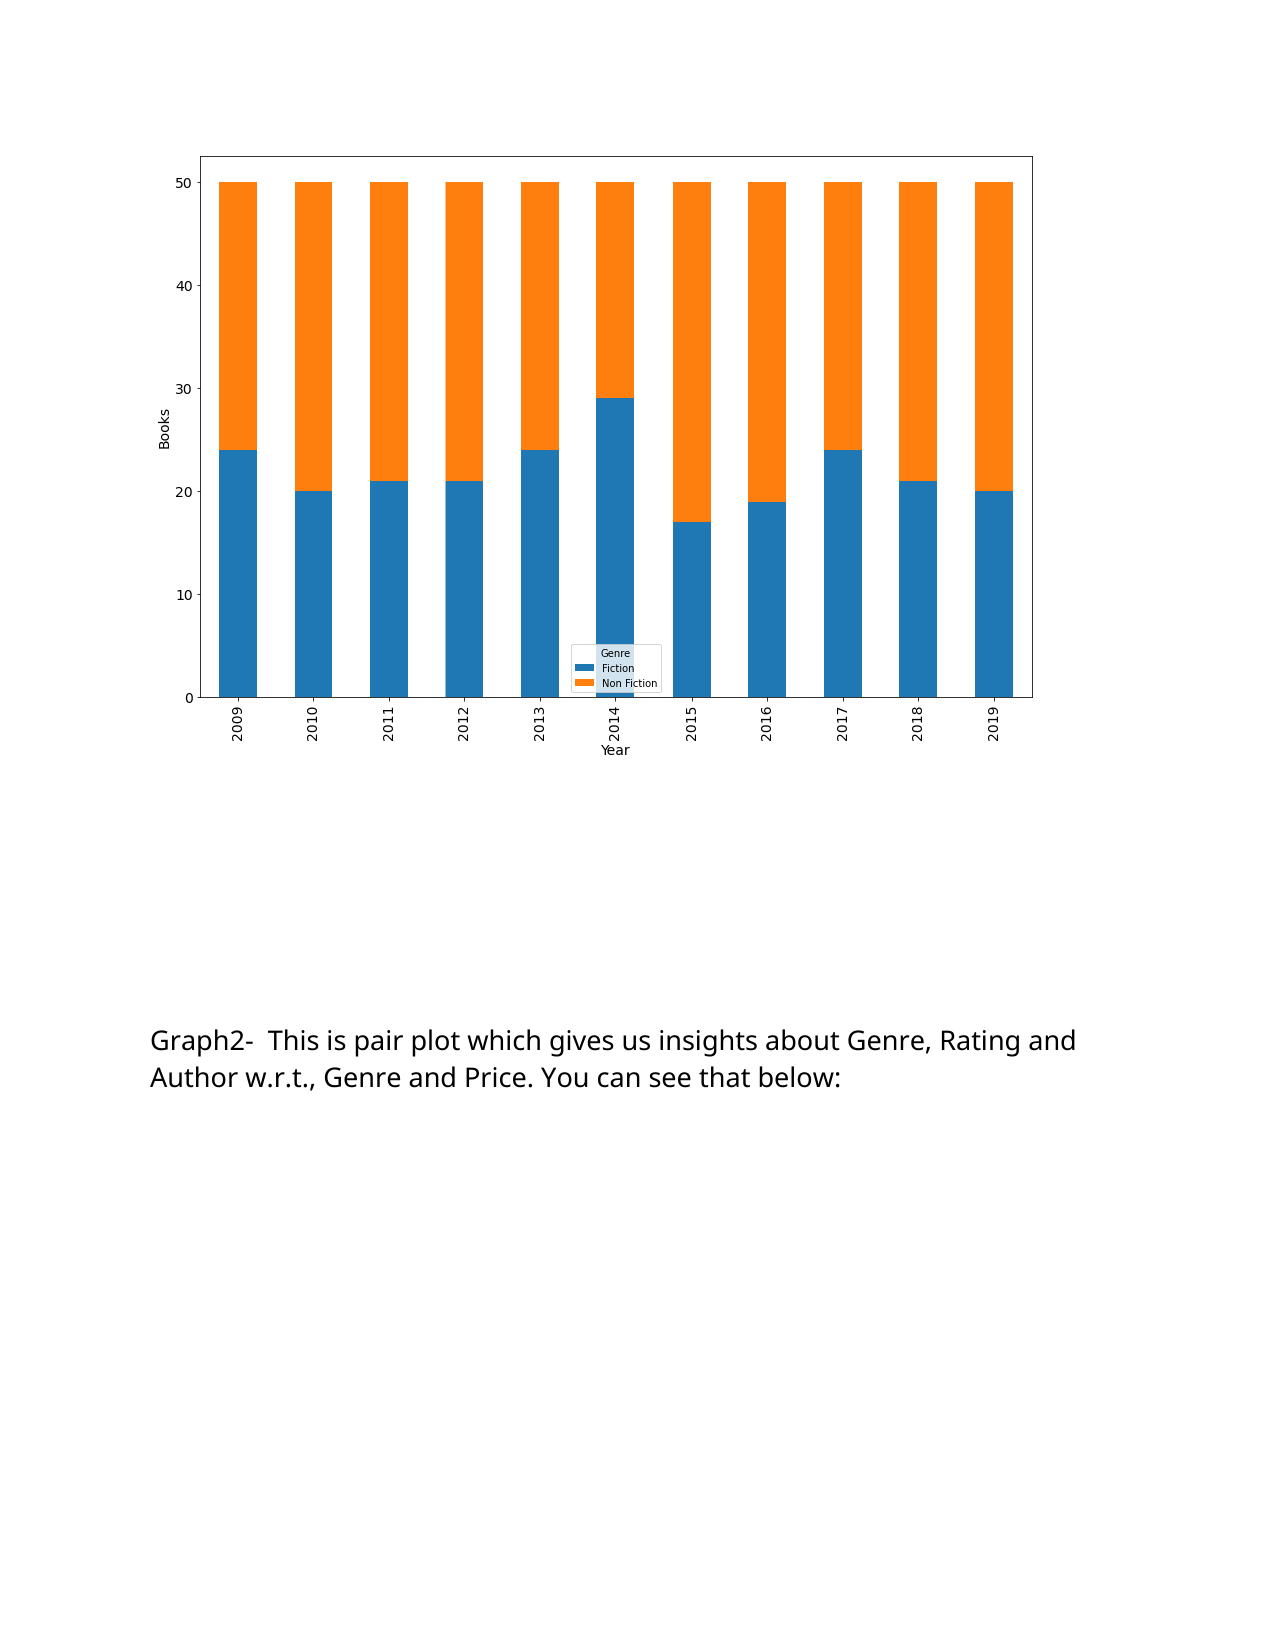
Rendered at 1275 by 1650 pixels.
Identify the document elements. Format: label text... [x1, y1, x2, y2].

text Graph2- This is pair plot which gives us insights about Genre, Rating and Author w.r.t., Genre and Price. You can see that below: [150, 1022, 1125, 1096]
picture [150, 150, 1038, 764]
